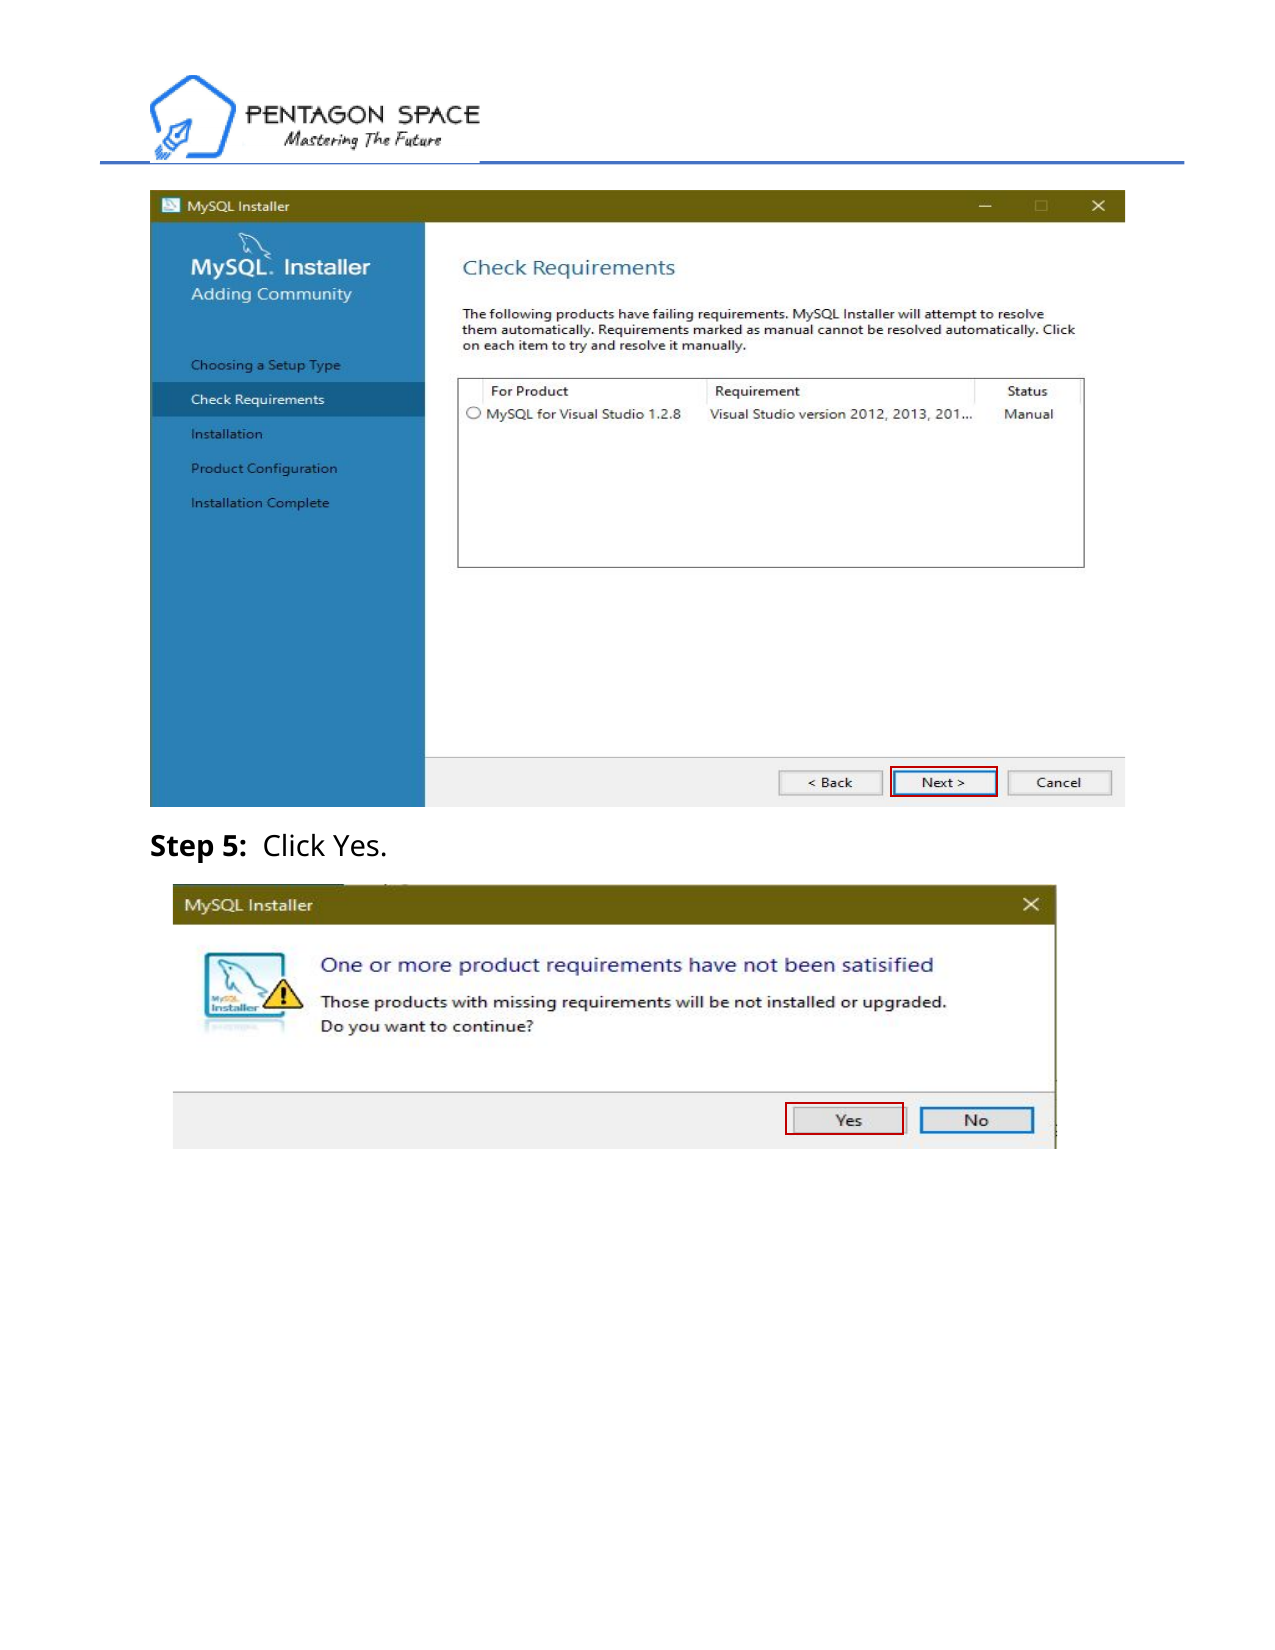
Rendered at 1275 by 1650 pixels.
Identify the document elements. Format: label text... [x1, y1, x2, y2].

picture [150, 75, 480, 163]
text Step 5: Click Yes. [150, 825, 1125, 865]
picture [150, 190, 1125, 807]
picture [172, 884, 1058, 1149]
